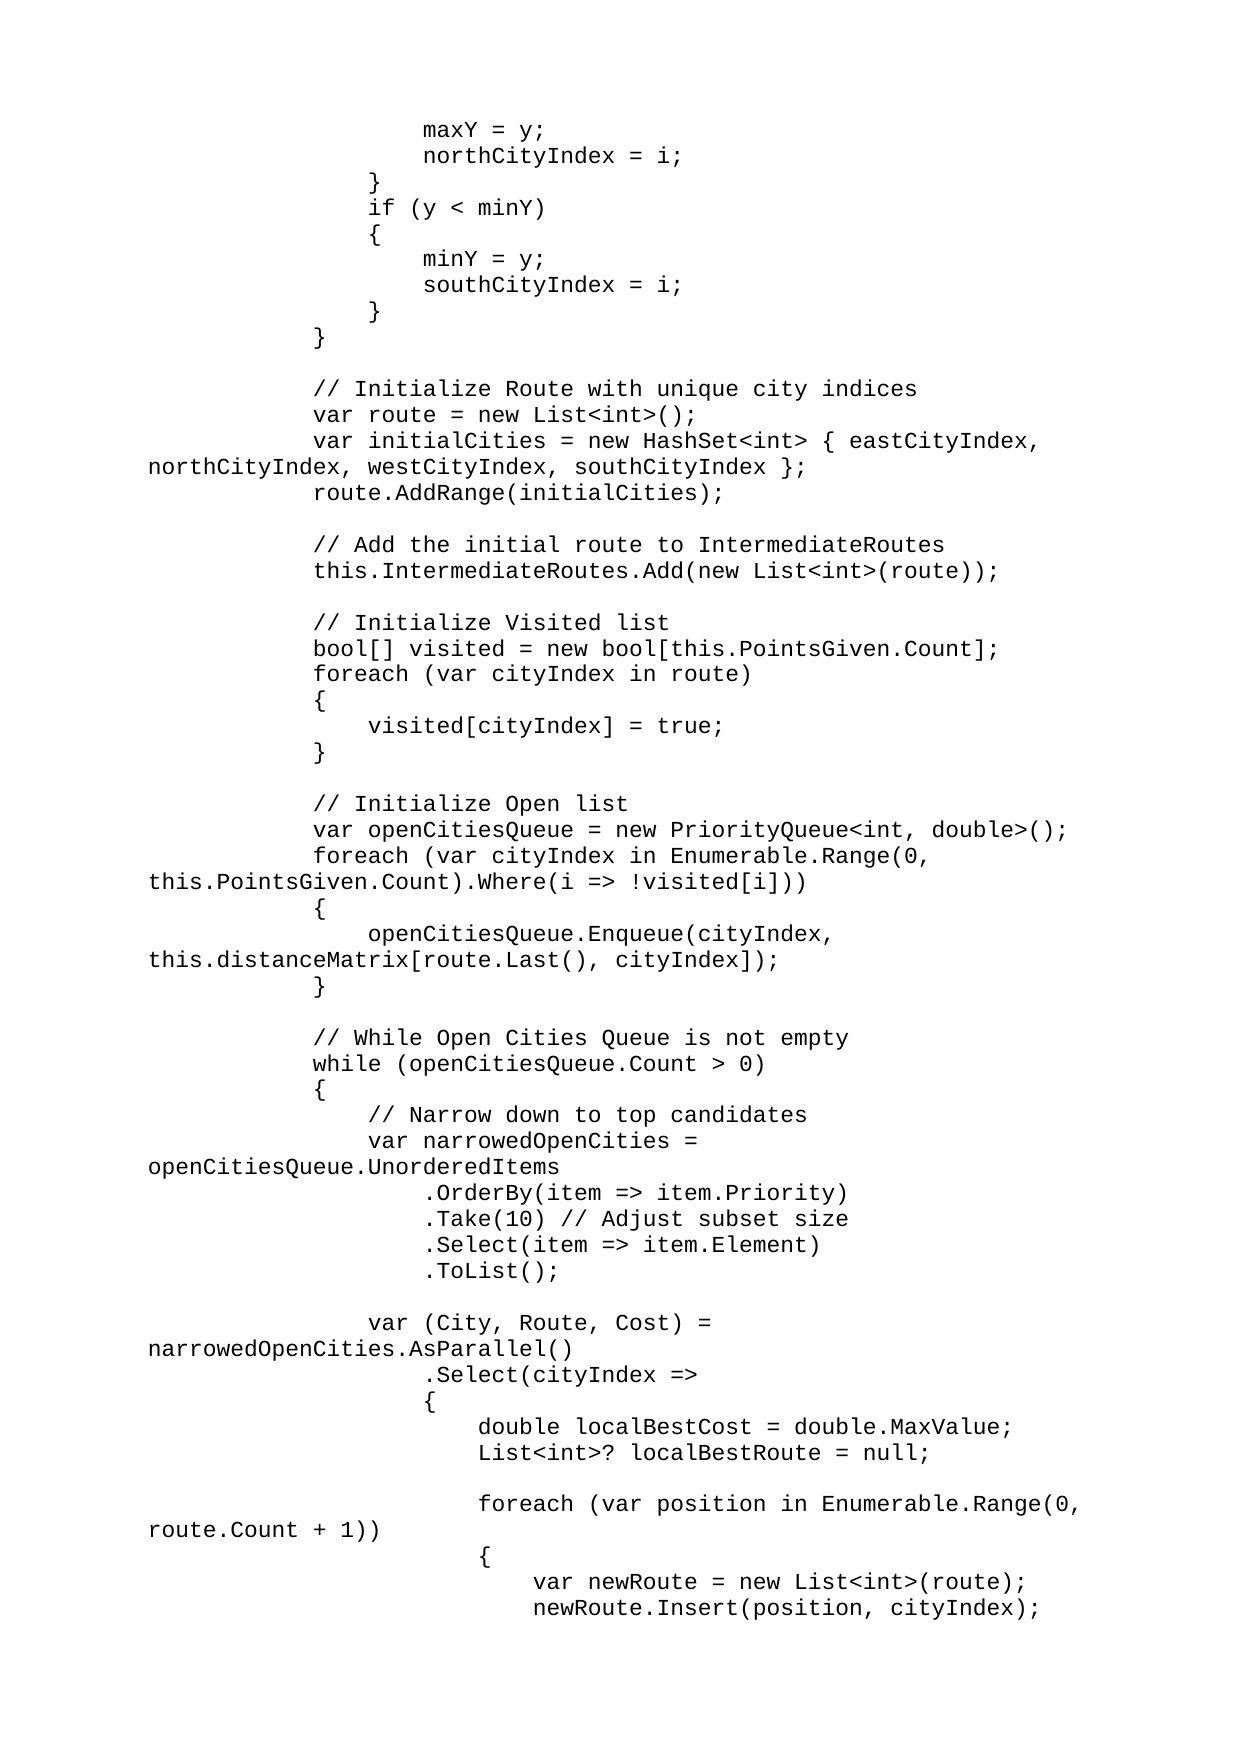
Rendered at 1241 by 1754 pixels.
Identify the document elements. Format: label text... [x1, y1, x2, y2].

text var narrowedOpenCities = openCitiesQueue.UnorderedItems [148, 1130, 1122, 1182]
text foreach (var position in Enumerable.Range(0, route.Count + 1)) [148, 1493, 1122, 1545]
text openCitiesQueue.Enqueue(cityIndex, this.distanceMatrix[route.Last(), cityIndex]); [148, 922, 1122, 974]
text // Narrow down to top candidates [148, 1104, 1122, 1130]
text southCityIndex = i; [148, 274, 1122, 300]
text // Initialize Visited list [148, 611, 1122, 637]
text northCityIndex = i; [148, 144, 1122, 170]
text if (y < minY) [148, 196, 1122, 222]
text } [148, 974, 1122, 1000]
text while (openCitiesQueue.Count > 0) [148, 1052, 1122, 1078]
text // Initialize Route with unique city indices [148, 377, 1122, 403]
text } [148, 300, 1122, 326]
text newRoute.Insert(position, cityIndex); [148, 1597, 1122, 1622]
text .OrderBy(item => item.Priority) [148, 1182, 1122, 1207]
text .Select(cityIndex => [148, 1363, 1122, 1389]
text var (City, Route, Cost) = narrowedOpenCities.AsParallel() [148, 1311, 1122, 1363]
text // Add the initial route to IntermediateRoutes [148, 533, 1122, 559]
text { [148, 222, 1122, 248]
text List<int>? localBestRoute = null; [148, 1441, 1122, 1467]
text { [148, 1545, 1122, 1571]
text bool[] visited = new bool[this.PointsGiven.Count]; [148, 637, 1122, 663]
text .Take(10) // Adjust subset size [148, 1207, 1122, 1233]
text // Initialize Open list [148, 792, 1122, 818]
text minY = y; [148, 248, 1122, 274]
text var openCitiesQueue = new PriorityQueue<int, double>(); [148, 818, 1122, 844]
text { [148, 1078, 1122, 1104]
text var route = new List<int>(); [148, 403, 1122, 429]
text var newRoute = new List<int>(route); [148, 1571, 1122, 1597]
text visited[cityIndex] = true; [148, 715, 1122, 741]
text double localBestCost = double.MaxValue; [148, 1415, 1122, 1441]
text route.AddRange(initialCities); [148, 481, 1122, 507]
text .Select(item => item.Element) [148, 1233, 1122, 1259]
text foreach (var cityIndex in route) [148, 663, 1122, 689]
text // While Open Cities Queue is not empty [148, 1026, 1122, 1052]
text } [148, 326, 1122, 352]
text { [148, 896, 1122, 922]
text { [148, 1389, 1122, 1415]
text .ToList(); [148, 1259, 1122, 1285]
text var initialCities = new HashSet<int> { eastCityIndex, northCityIndex, westCityIndex, southCityIndex }; [148, 429, 1122, 481]
text foreach (var cityIndex in Enumerable.Range(0, this.PointsGiven.Count).Where(i => !visited[i])) [148, 844, 1122, 896]
text } [148, 170, 1122, 196]
text this.IntermediateRoutes.Add(new List<int>(route)); [148, 559, 1122, 585]
text maxY = y; [148, 118, 1122, 144]
text } [148, 741, 1122, 767]
text { [148, 689, 1122, 715]
